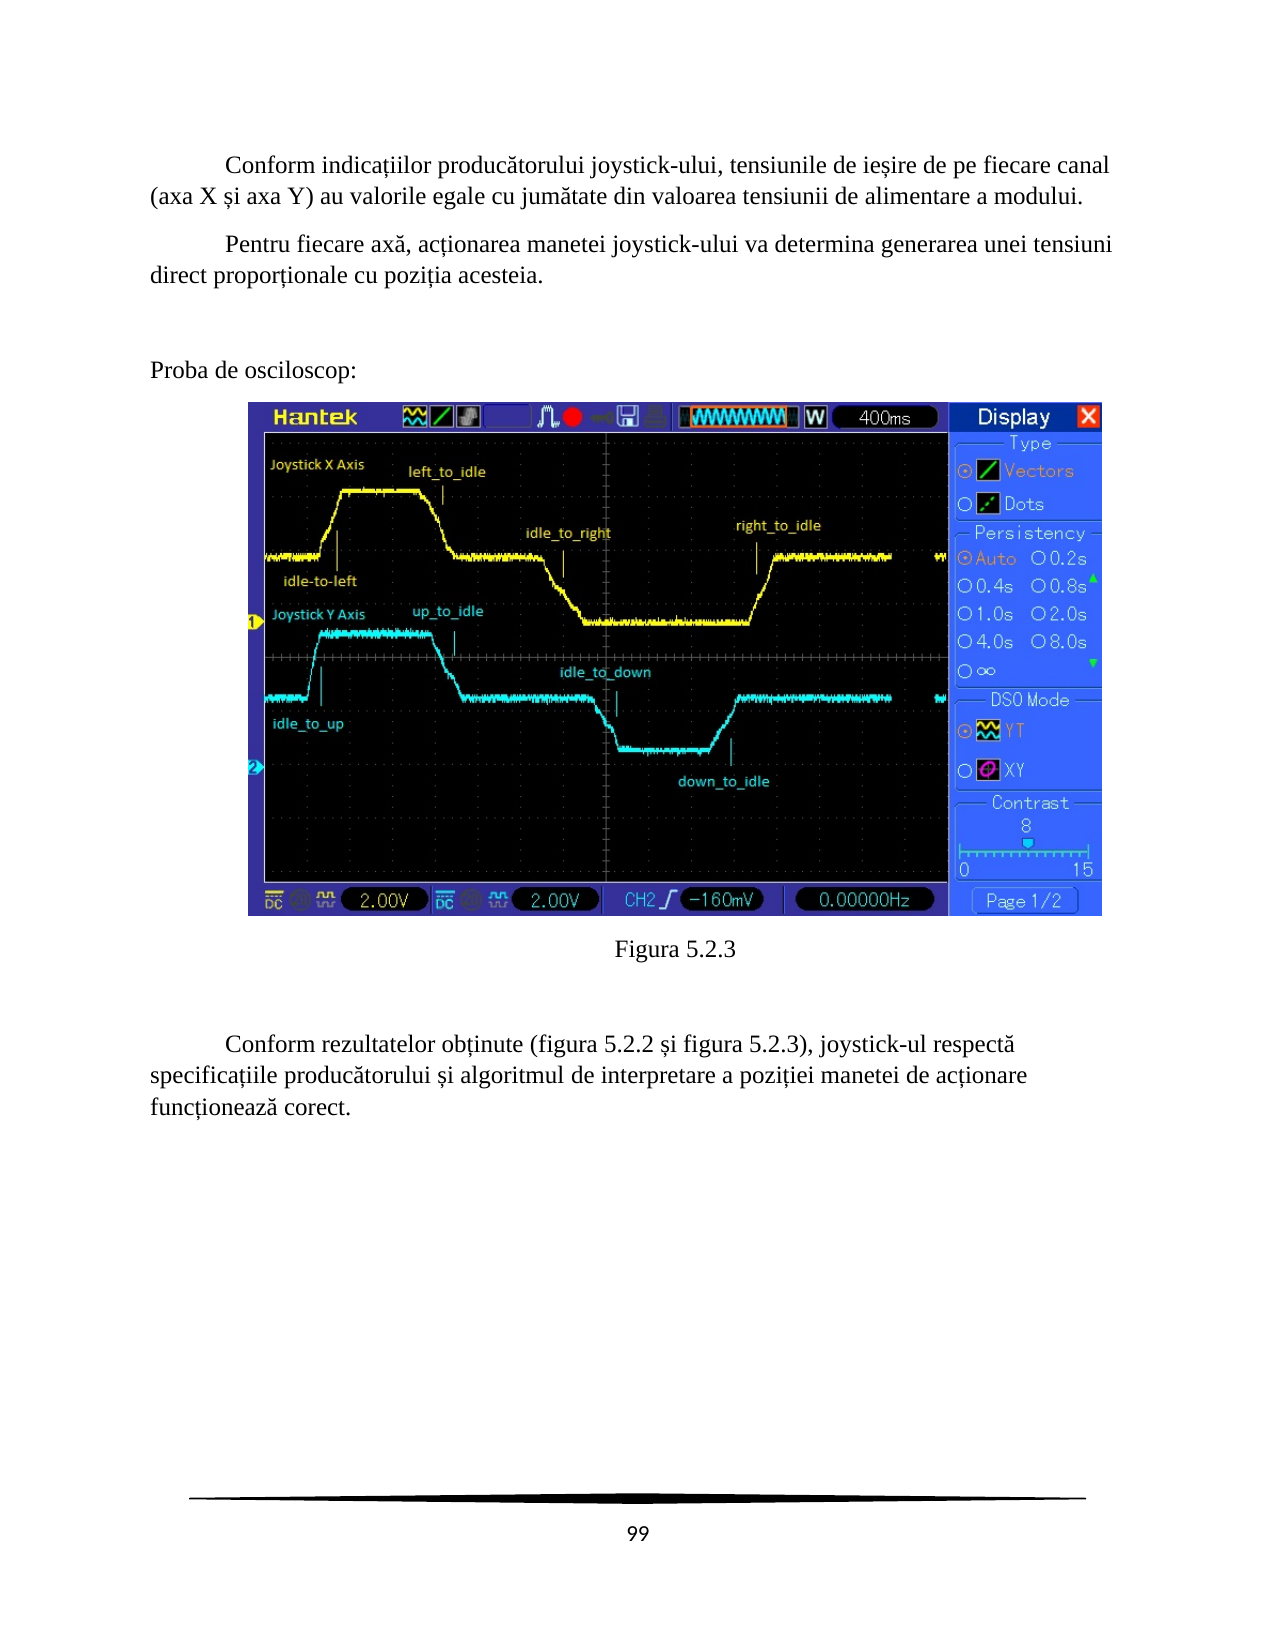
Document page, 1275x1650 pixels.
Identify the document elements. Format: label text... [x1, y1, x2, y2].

text Figura 5.2.3 [150, 934, 1125, 963]
text Conform indicațiilor producătorului joystick-ului, tensiunile de ieșire de pe fiecare canal (axa X și axa Y) au valorile egale cu jumătate din valoarea tensiunii de alimentare a modului. [150, 150, 1125, 210]
text Pentru fiecare axă, acționarea manetei joystick-ului va determina generarea unei tensiuni direct proporționale cu poziția acesteia. [150, 229, 1125, 288]
text Proba de osciloscop: [150, 355, 1125, 384]
text Conform rezultatelor obținute (figura 5.2.2 și figura 5.2.3), joystick-ul respectă specificațiile producătorului și algoritmul de interpretare a poziției manetei de acționare funcționează corect. [150, 1029, 1125, 1120]
picture [248, 402, 1102, 916]
